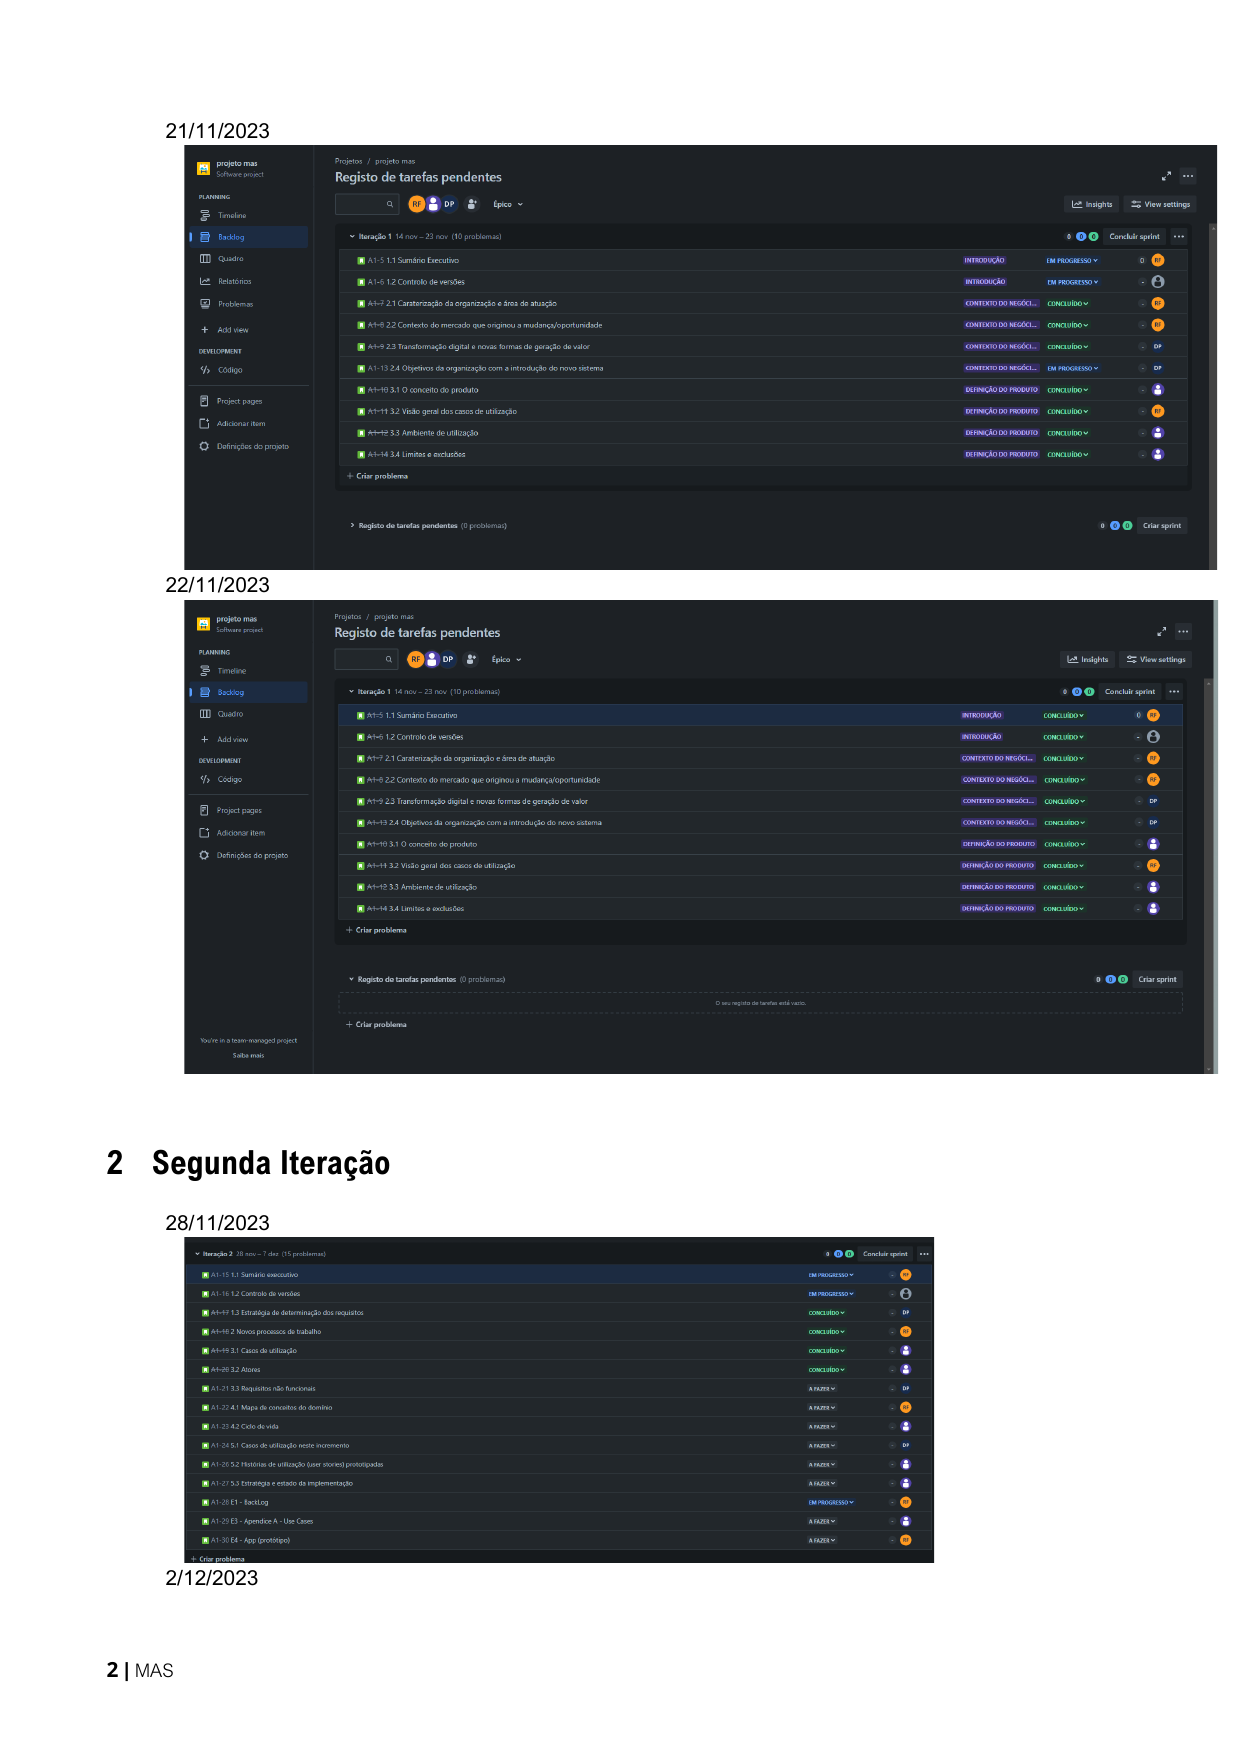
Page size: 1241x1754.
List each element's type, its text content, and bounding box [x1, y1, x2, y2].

text 21/11/2023 [165, 118, 1110, 143]
text 2/12/2023 [165, 1565, 1110, 1590]
subtitle Segunda Iteração [106, 1141, 1051, 1182]
text 22/11/2023 [165, 572, 1110, 597]
text 28/11/2023 [165, 1210, 1110, 1235]
